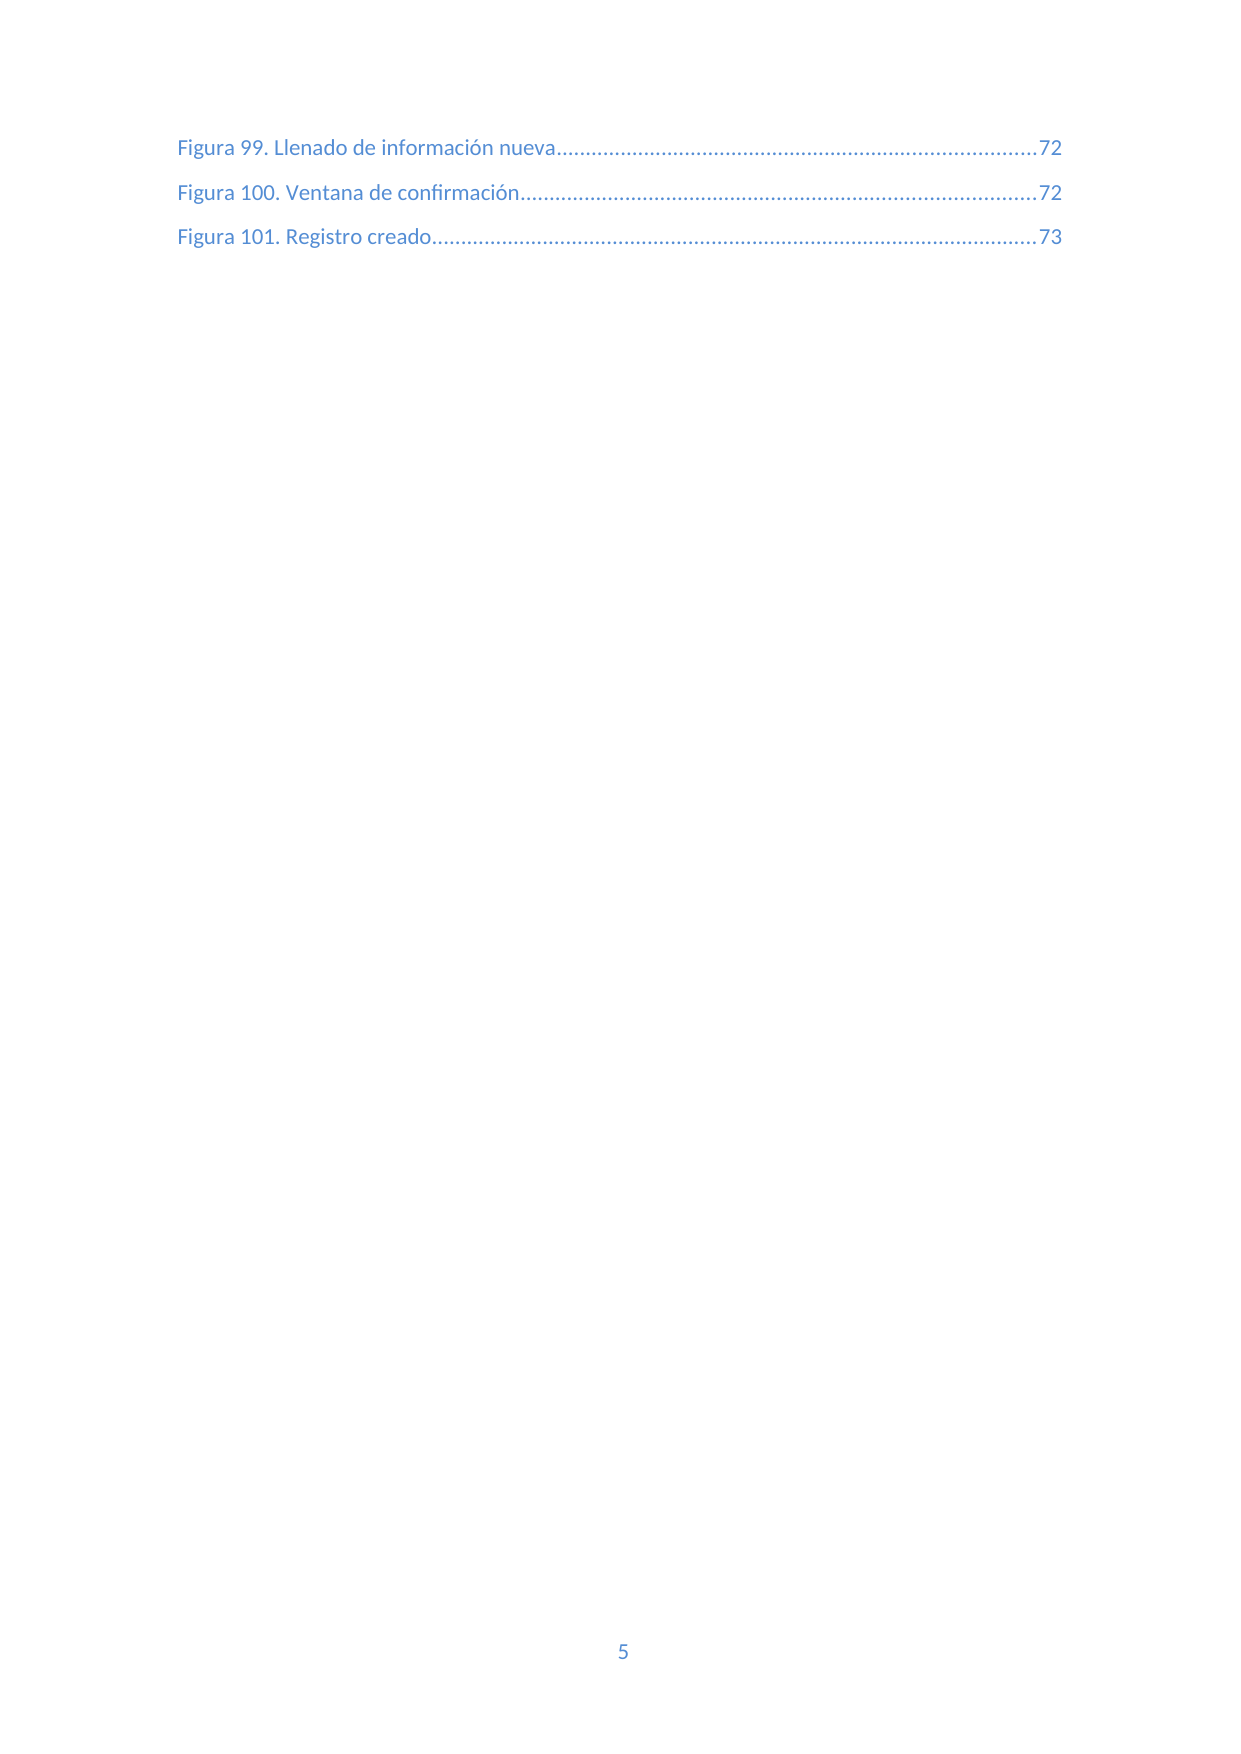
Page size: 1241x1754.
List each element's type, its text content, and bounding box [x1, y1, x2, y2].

text Figura 101. Registro creado 73 [177, 222, 1063, 250]
text Figura 99. Llenado de información nueva 72 [177, 133, 1063, 161]
text Figura 100. Ventana de confirmación 72 [177, 178, 1063, 206]
